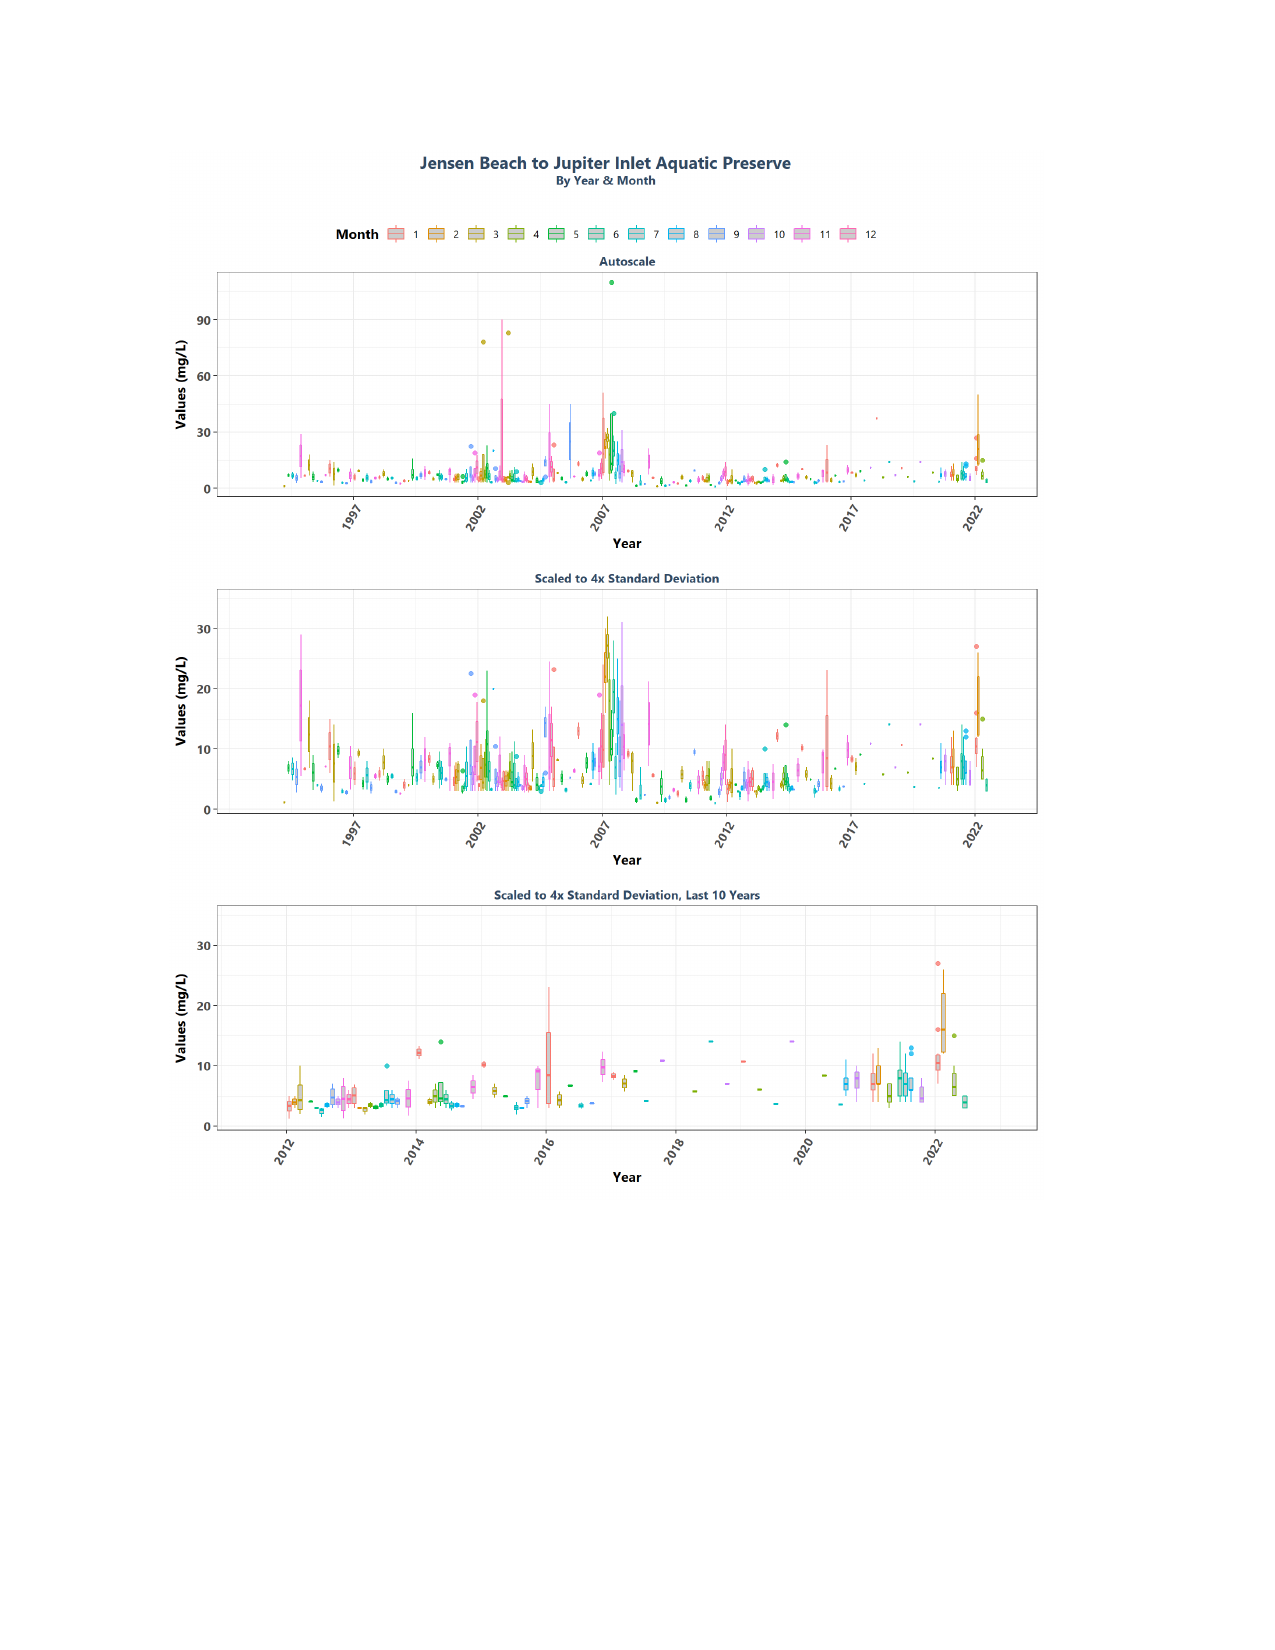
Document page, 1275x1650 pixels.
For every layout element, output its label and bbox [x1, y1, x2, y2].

picture [168, 150, 1044, 1200]
